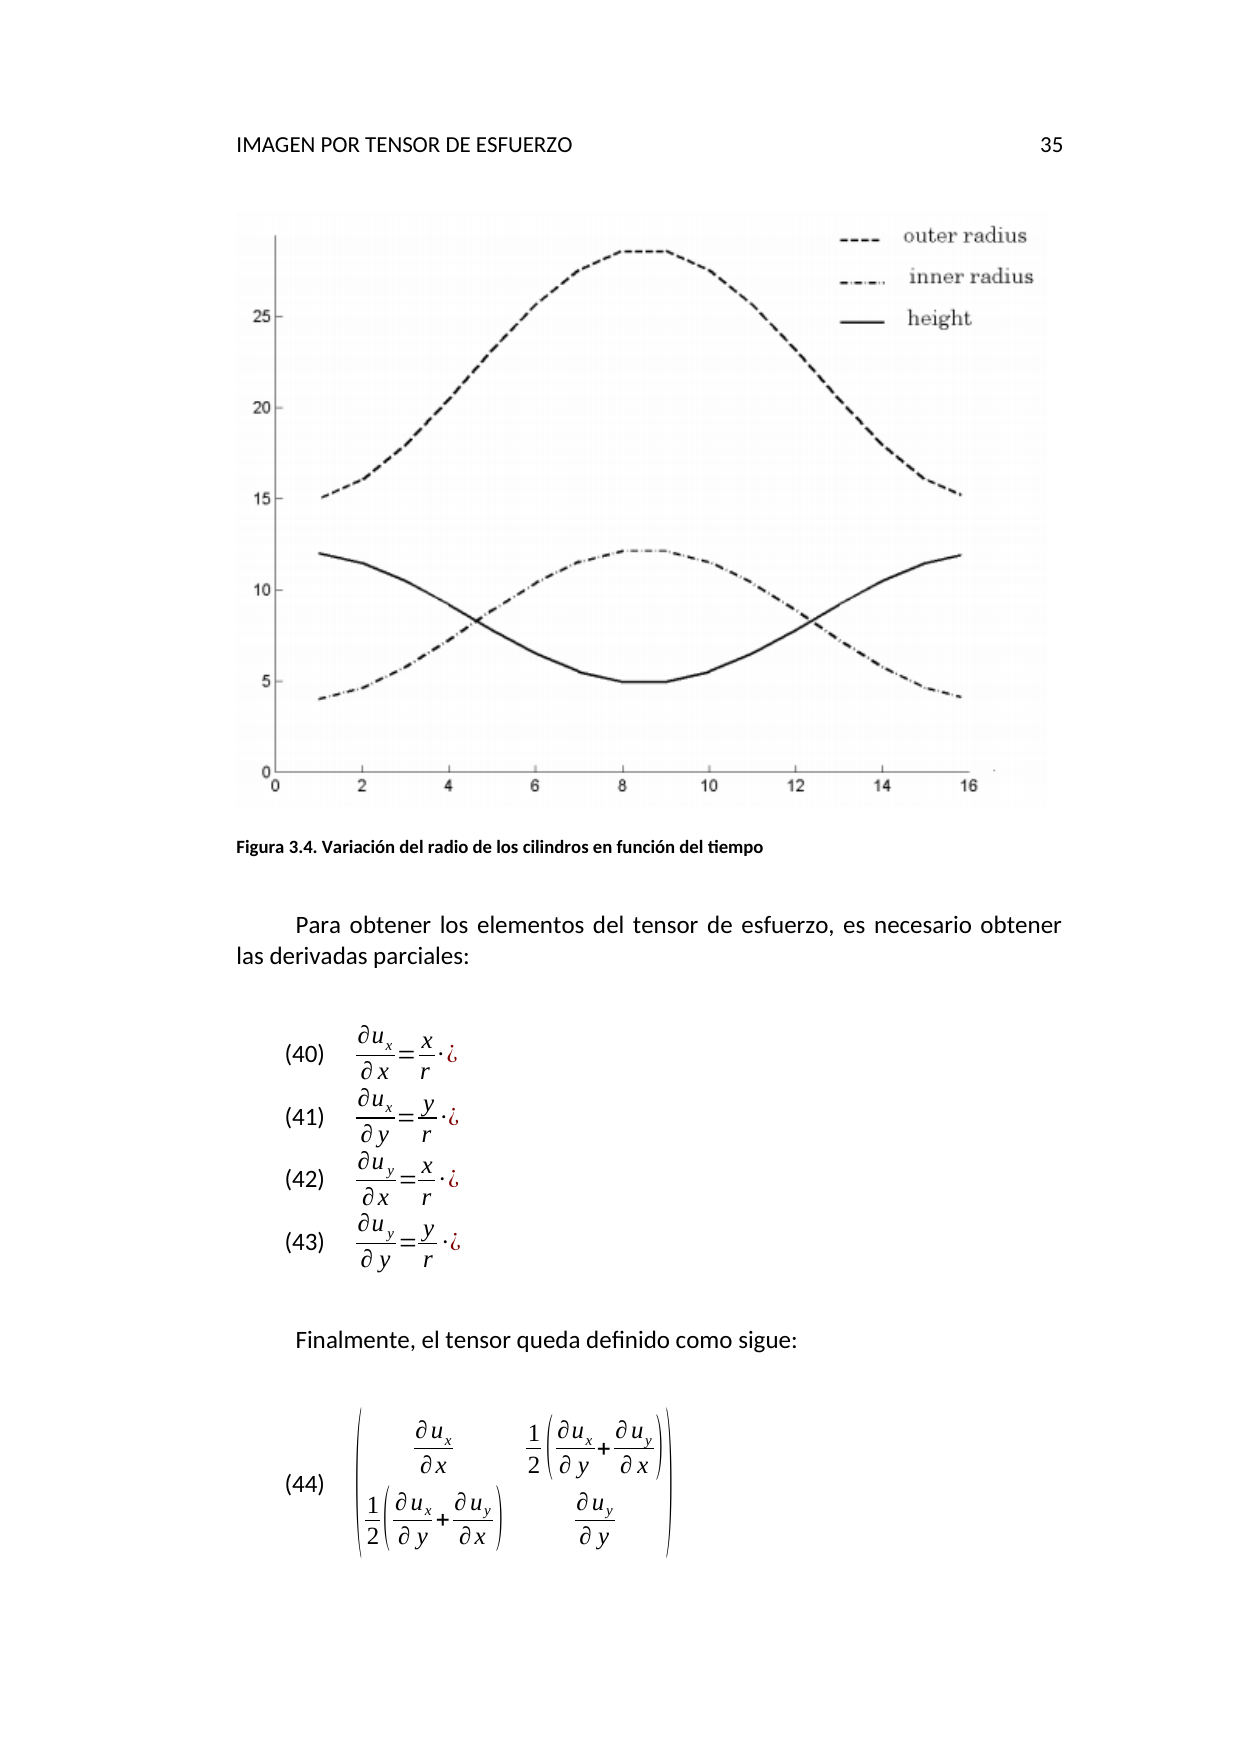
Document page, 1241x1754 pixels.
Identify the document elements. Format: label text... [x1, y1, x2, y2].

text Finalmente, el tensor queda definido como sigue: [236, 1324, 1063, 1354]
picture [236, 212, 1048, 815]
text Para obtener los elementos del tensor de esfuerzo, es necesario obtener las derivadas parciales: [236, 909, 1063, 971]
